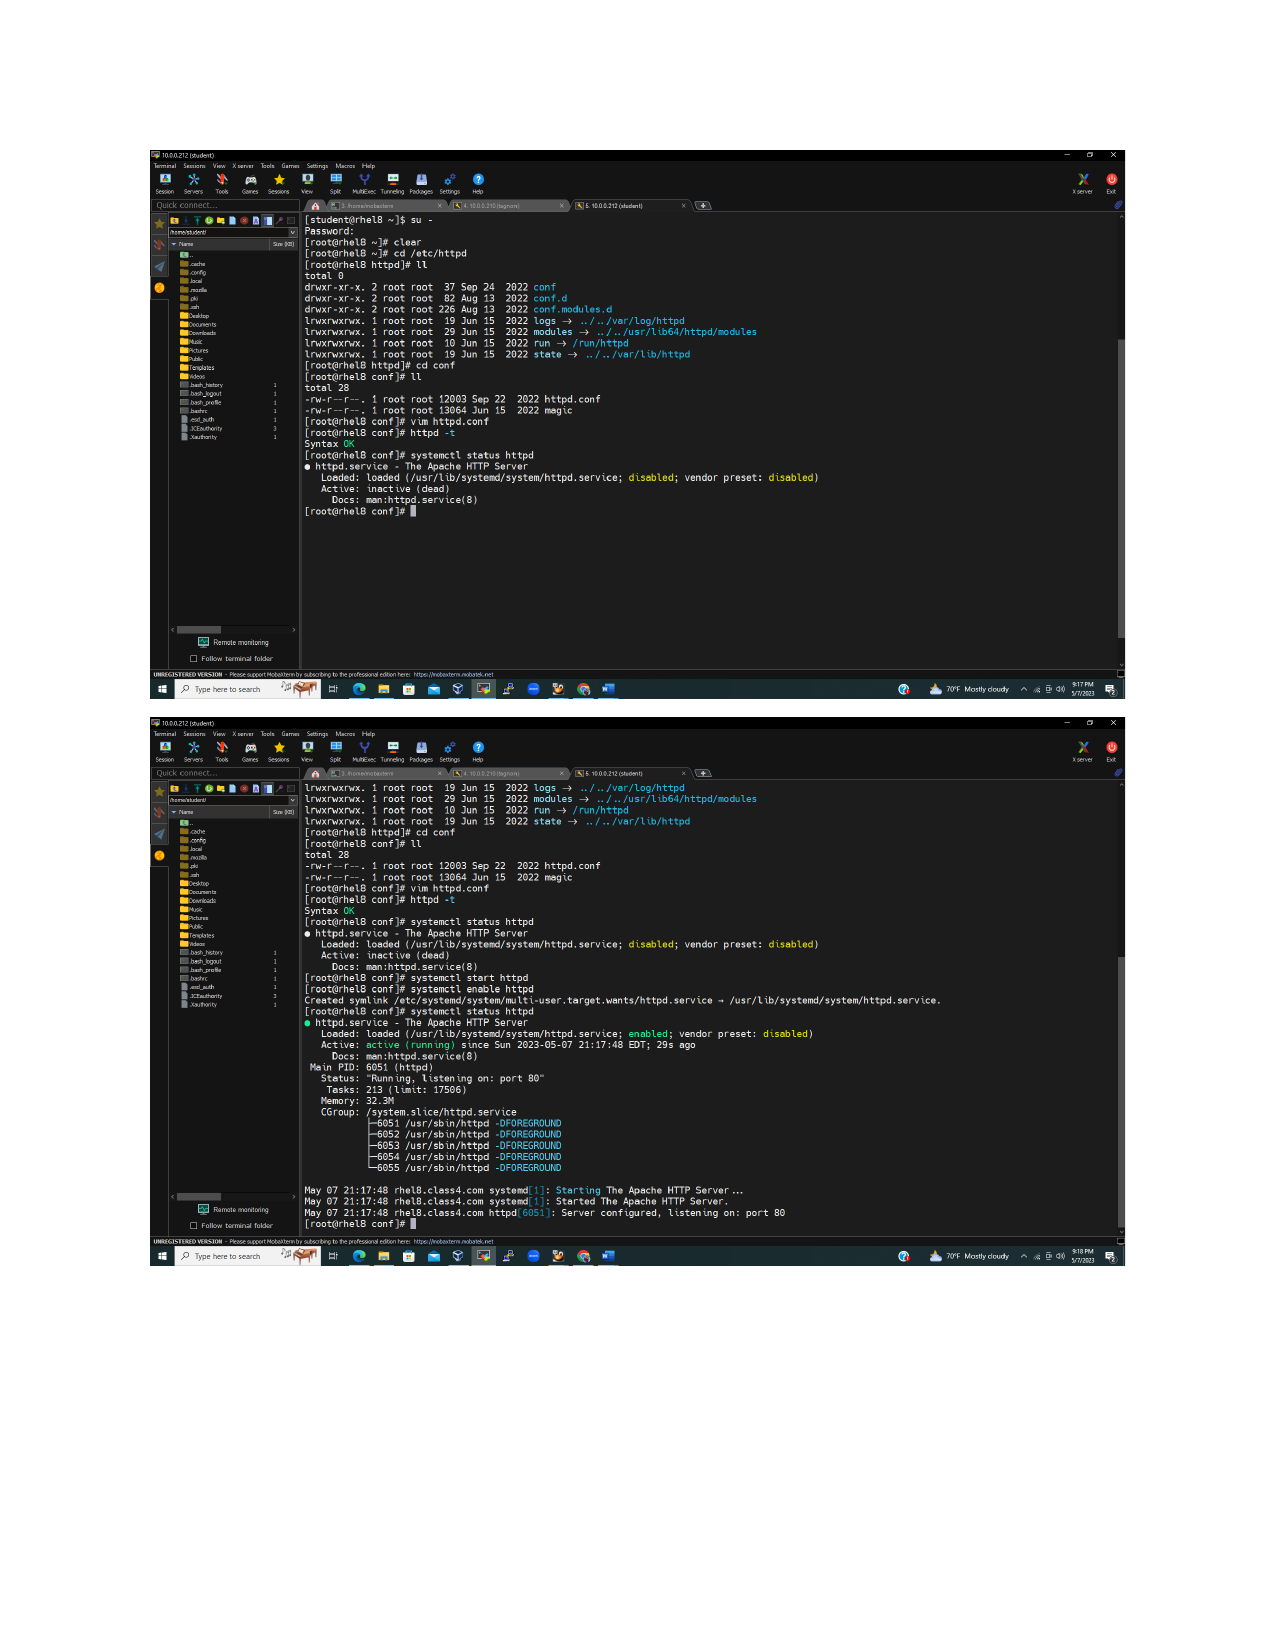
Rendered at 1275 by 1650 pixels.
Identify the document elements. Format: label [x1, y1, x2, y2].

picture [150, 717, 1125, 1266]
picture [150, 150, 1125, 699]
